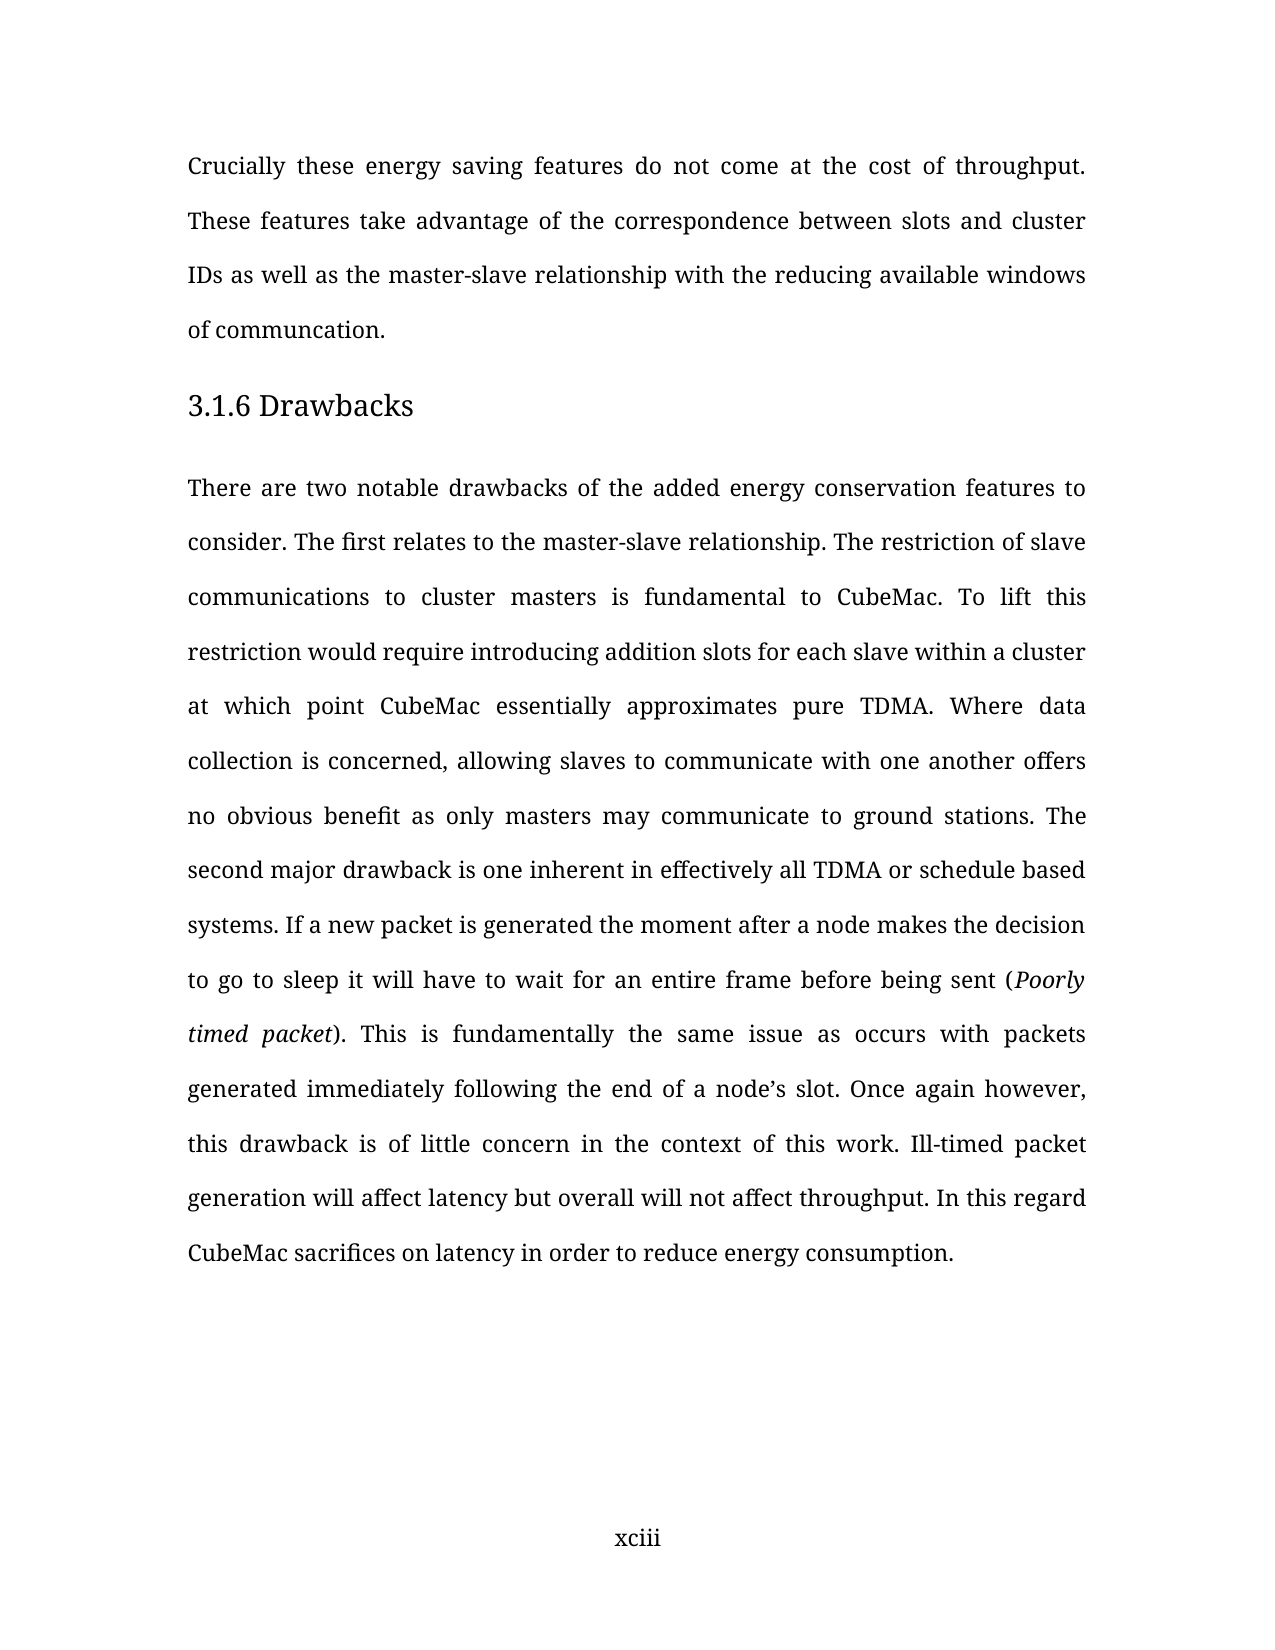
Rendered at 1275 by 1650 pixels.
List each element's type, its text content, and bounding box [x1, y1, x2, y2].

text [187, 150, 1087, 345]
text There are two notable drawbacks of the added energy conservation features to consider. The first relates to the master-slave relationship. The restriction of slave communications to cluster masters is fundamental to CubeMac. To lift this restriction would require introducing addition slots for each slave within a cluster at which point CubeMac essentially approximates pure TDMA. Where data collection is concerned, allowing slaves to communicate with one another offers no obvious benefit as only masters may communicate to ground stations. The second major drawback is one inherent in effectively all TDMA or schedule based systems. If a new packet is generated the moment after a node makes the decision to go to sleep it will have to wait for an entire frame before being sent (Poorly timed packet). This is fundamentally the same issue as occurs with packets generated immediately following the end of a node’s slot. Once again however, this drawback is of little concern in the context of this work. Ill-timed packet generation will affect latency but overall will not affect throughput. In this regard CubeMac sacrifices on latency in order to reduce energy consumption. [187, 471, 1087, 1268]
subtitle Drawbacks [187, 385, 1087, 425]
